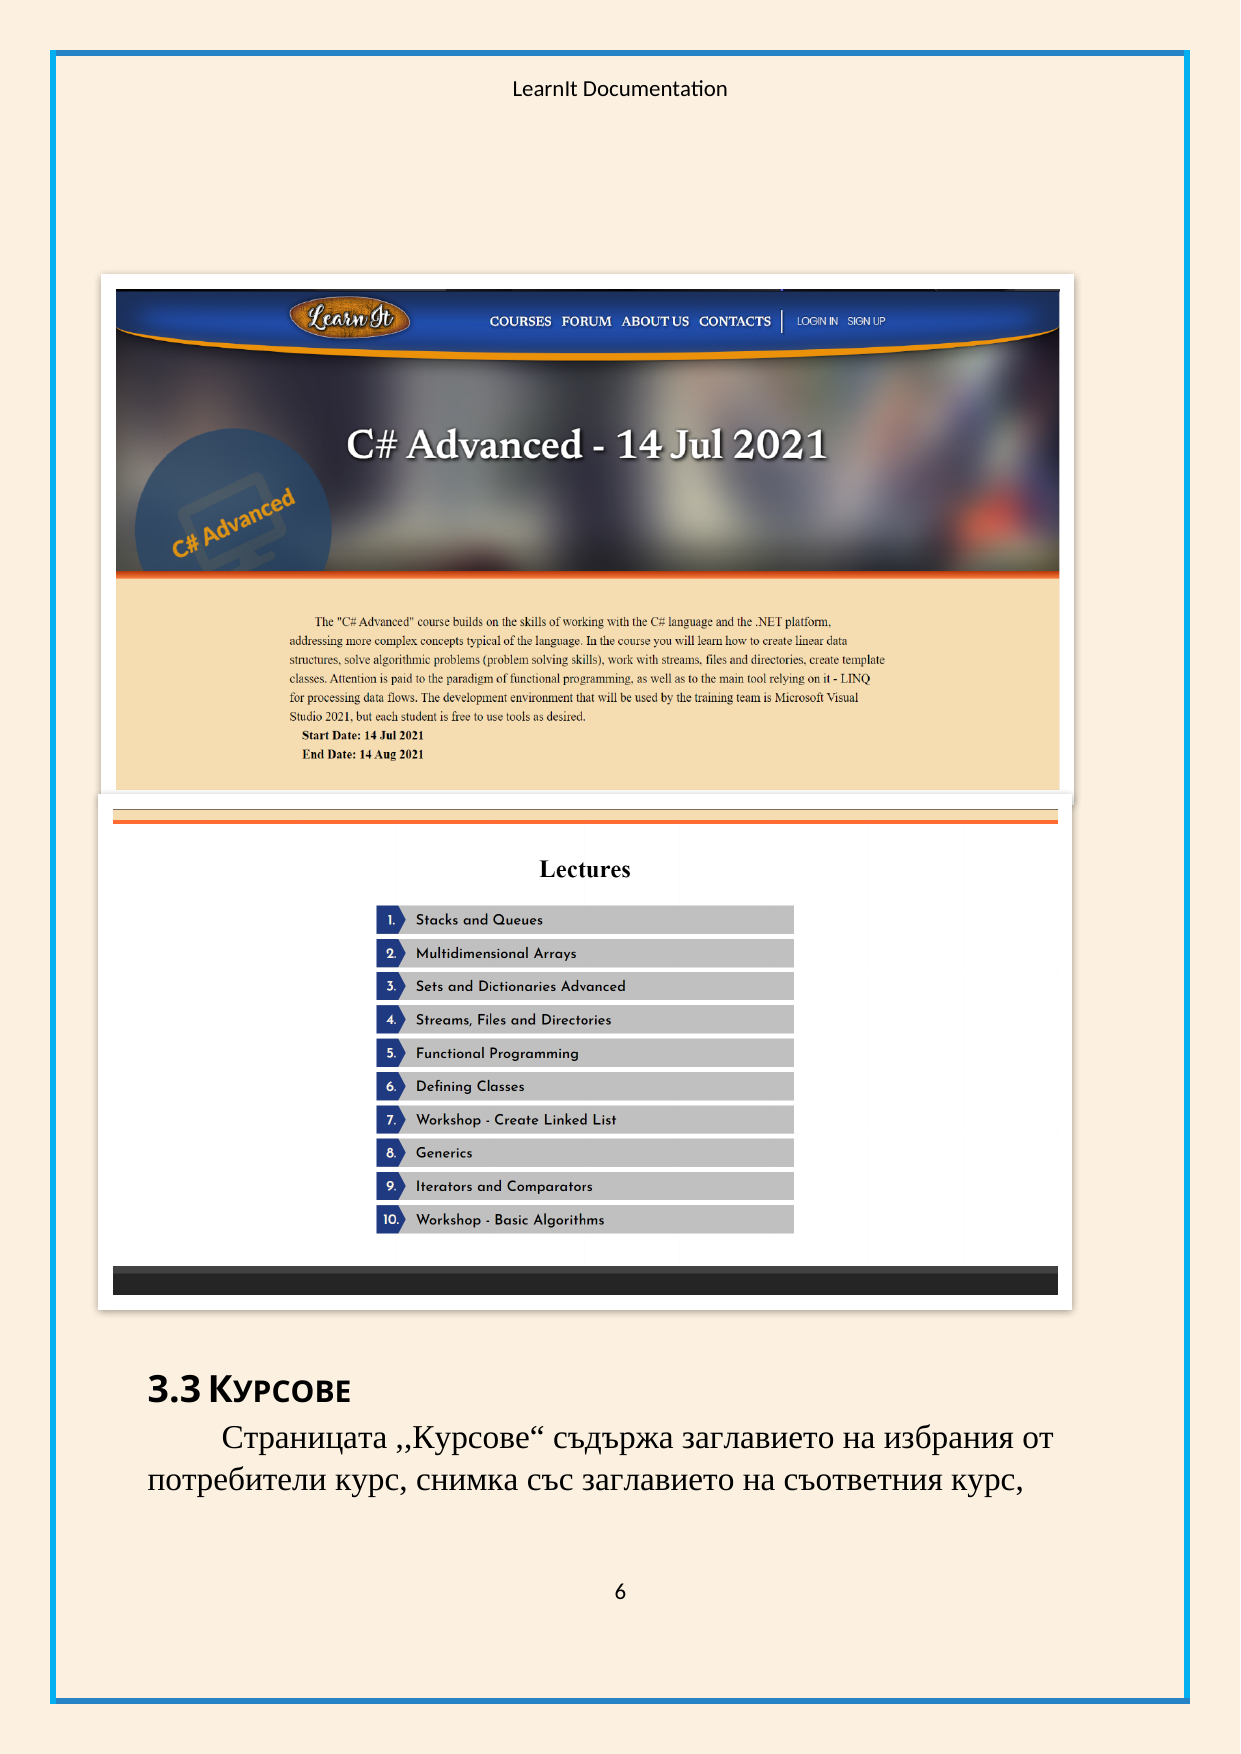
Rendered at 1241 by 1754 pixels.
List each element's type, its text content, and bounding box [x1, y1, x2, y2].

picture [113, 809, 1058, 1295]
picture [116, 289, 1060, 790]
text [147, 1418, 1093, 1497]
